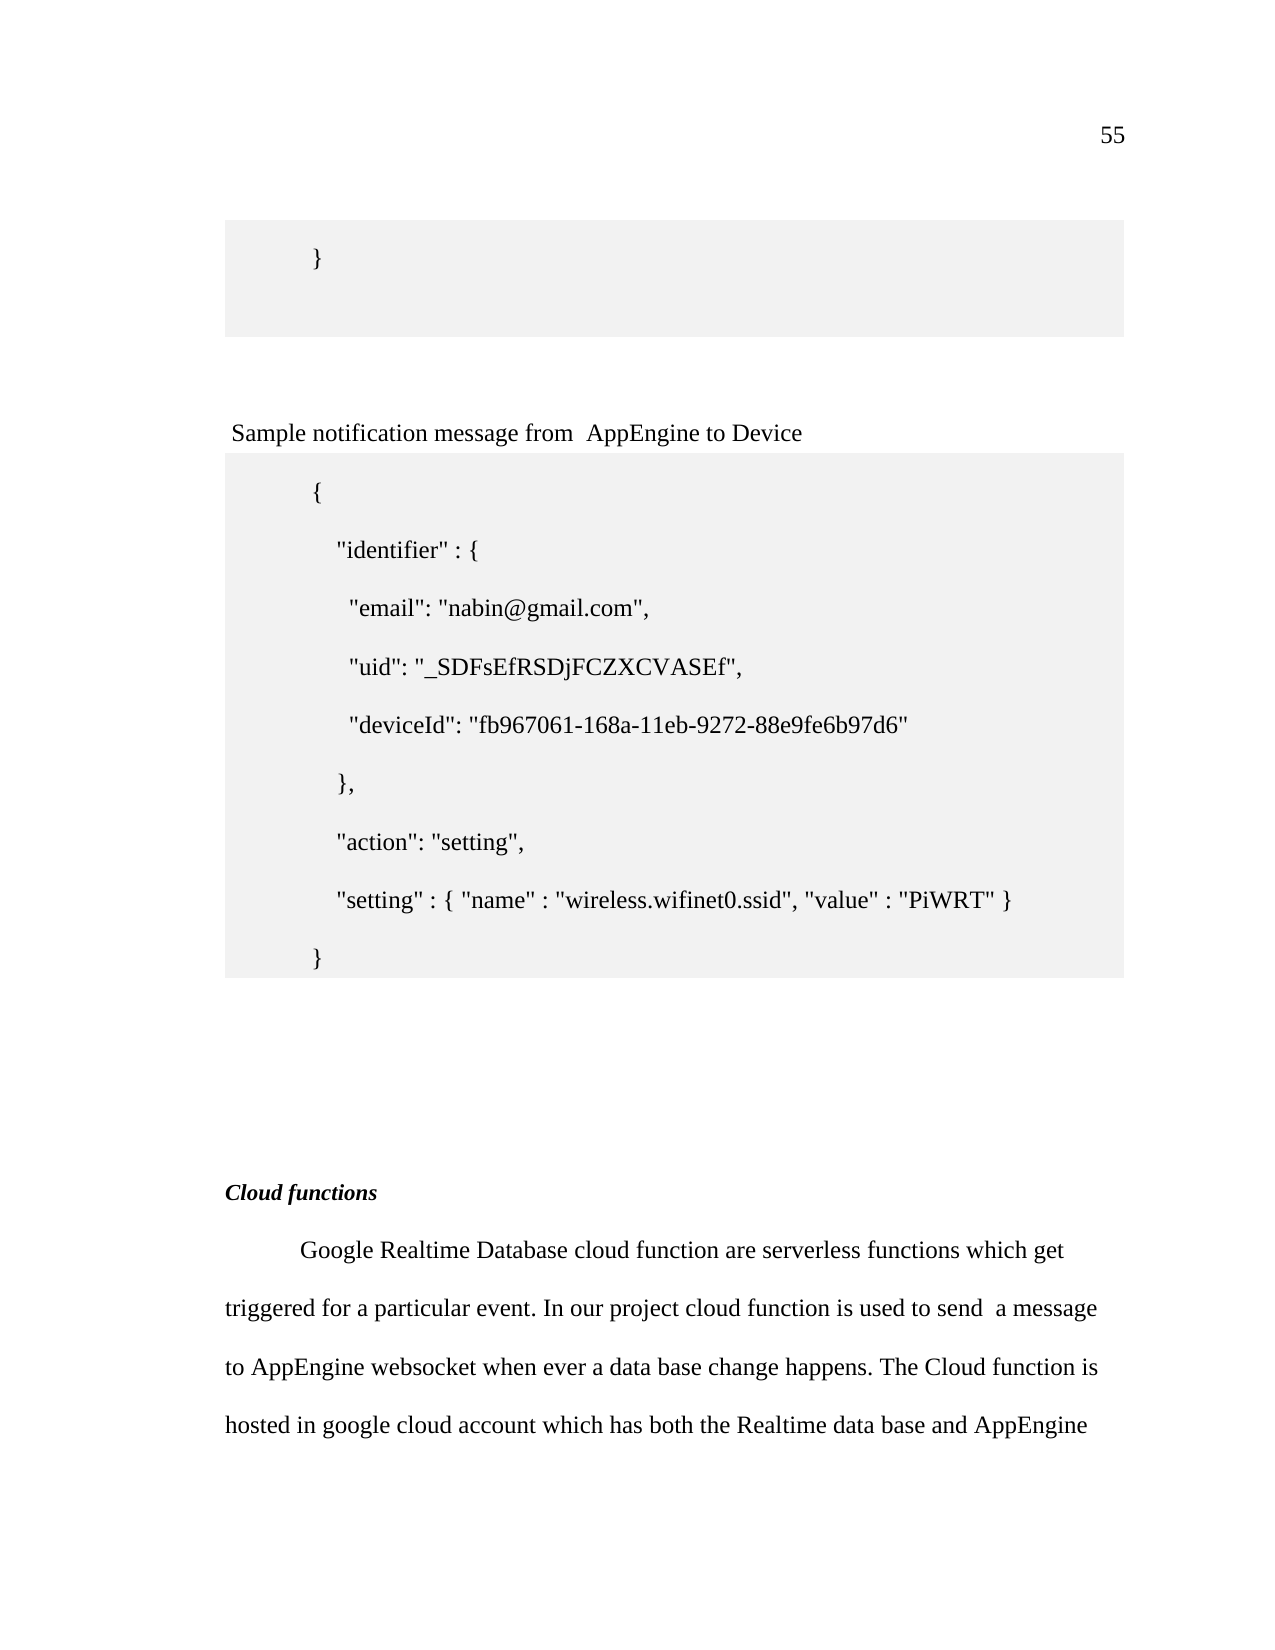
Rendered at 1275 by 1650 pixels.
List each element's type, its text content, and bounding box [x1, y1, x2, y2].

table_header { "identifier" : { "email": "nabin@gmail.com", "uid": "_SDFsEfRSDjFCZXCVASEf", "deviceId": "fb967061-168a-11eb-9272-88e9fe6b97d6" }, "action": "setting", "setting" : { "name" : "wireless.wifinet0.ssid", "value" : "PiWRT" } } [225, 453, 1124, 978]
subtitle Cloud functions [225, 1153, 1125, 1212]
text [225, 1212, 1125, 1445]
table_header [225, 220, 1124, 337]
text Sample notification message from AppEngine to Device [225, 395, 1125, 453]
